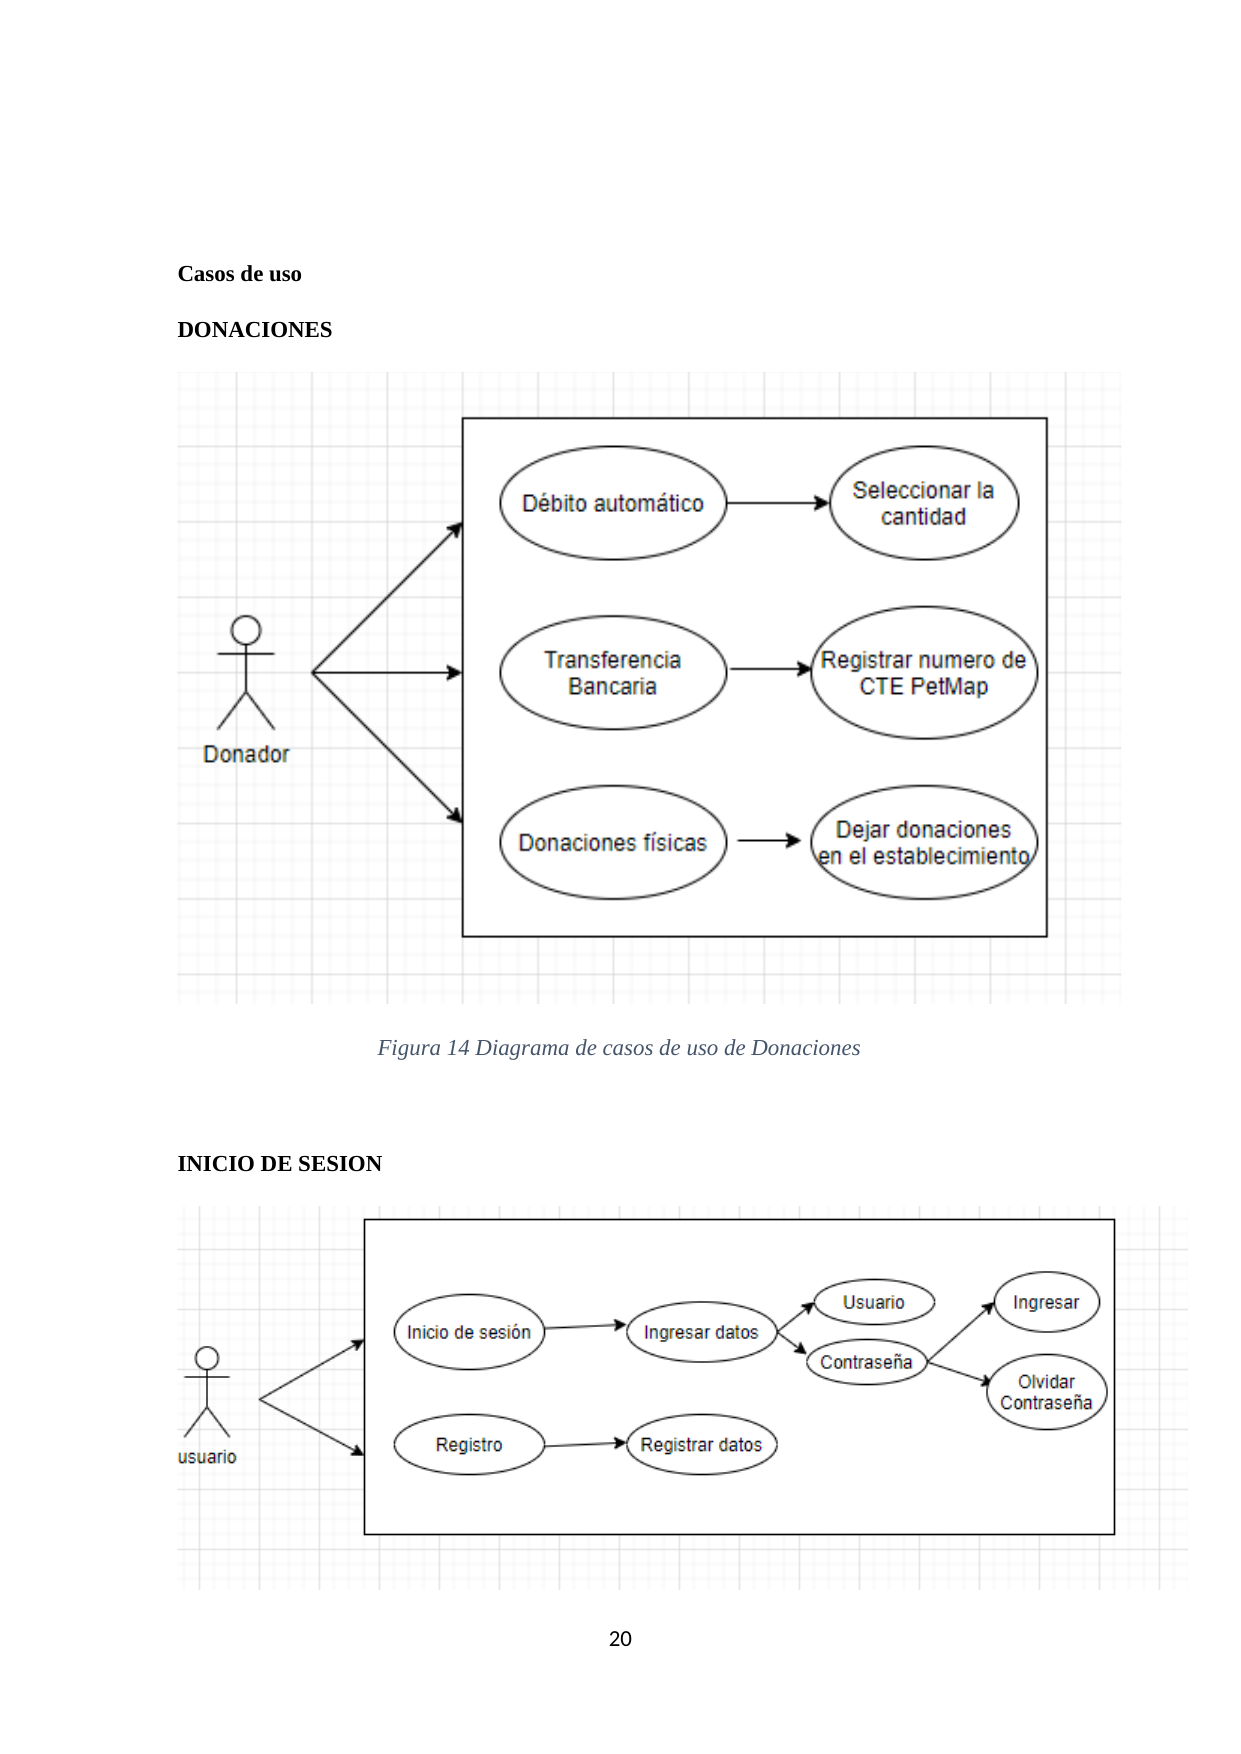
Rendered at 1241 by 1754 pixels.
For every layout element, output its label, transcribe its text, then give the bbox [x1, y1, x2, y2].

picture [177, 372, 1122, 1004]
text Figura 14 Diagrama de casos de uso de Donaciones [177, 1034, 1063, 1060]
text INICIO DE SESION [177, 1150, 1063, 1177]
picture [177, 1206, 1188, 1590]
text DONACIONES [177, 316, 1063, 342]
text Casos de uso [177, 260, 1063, 286]
